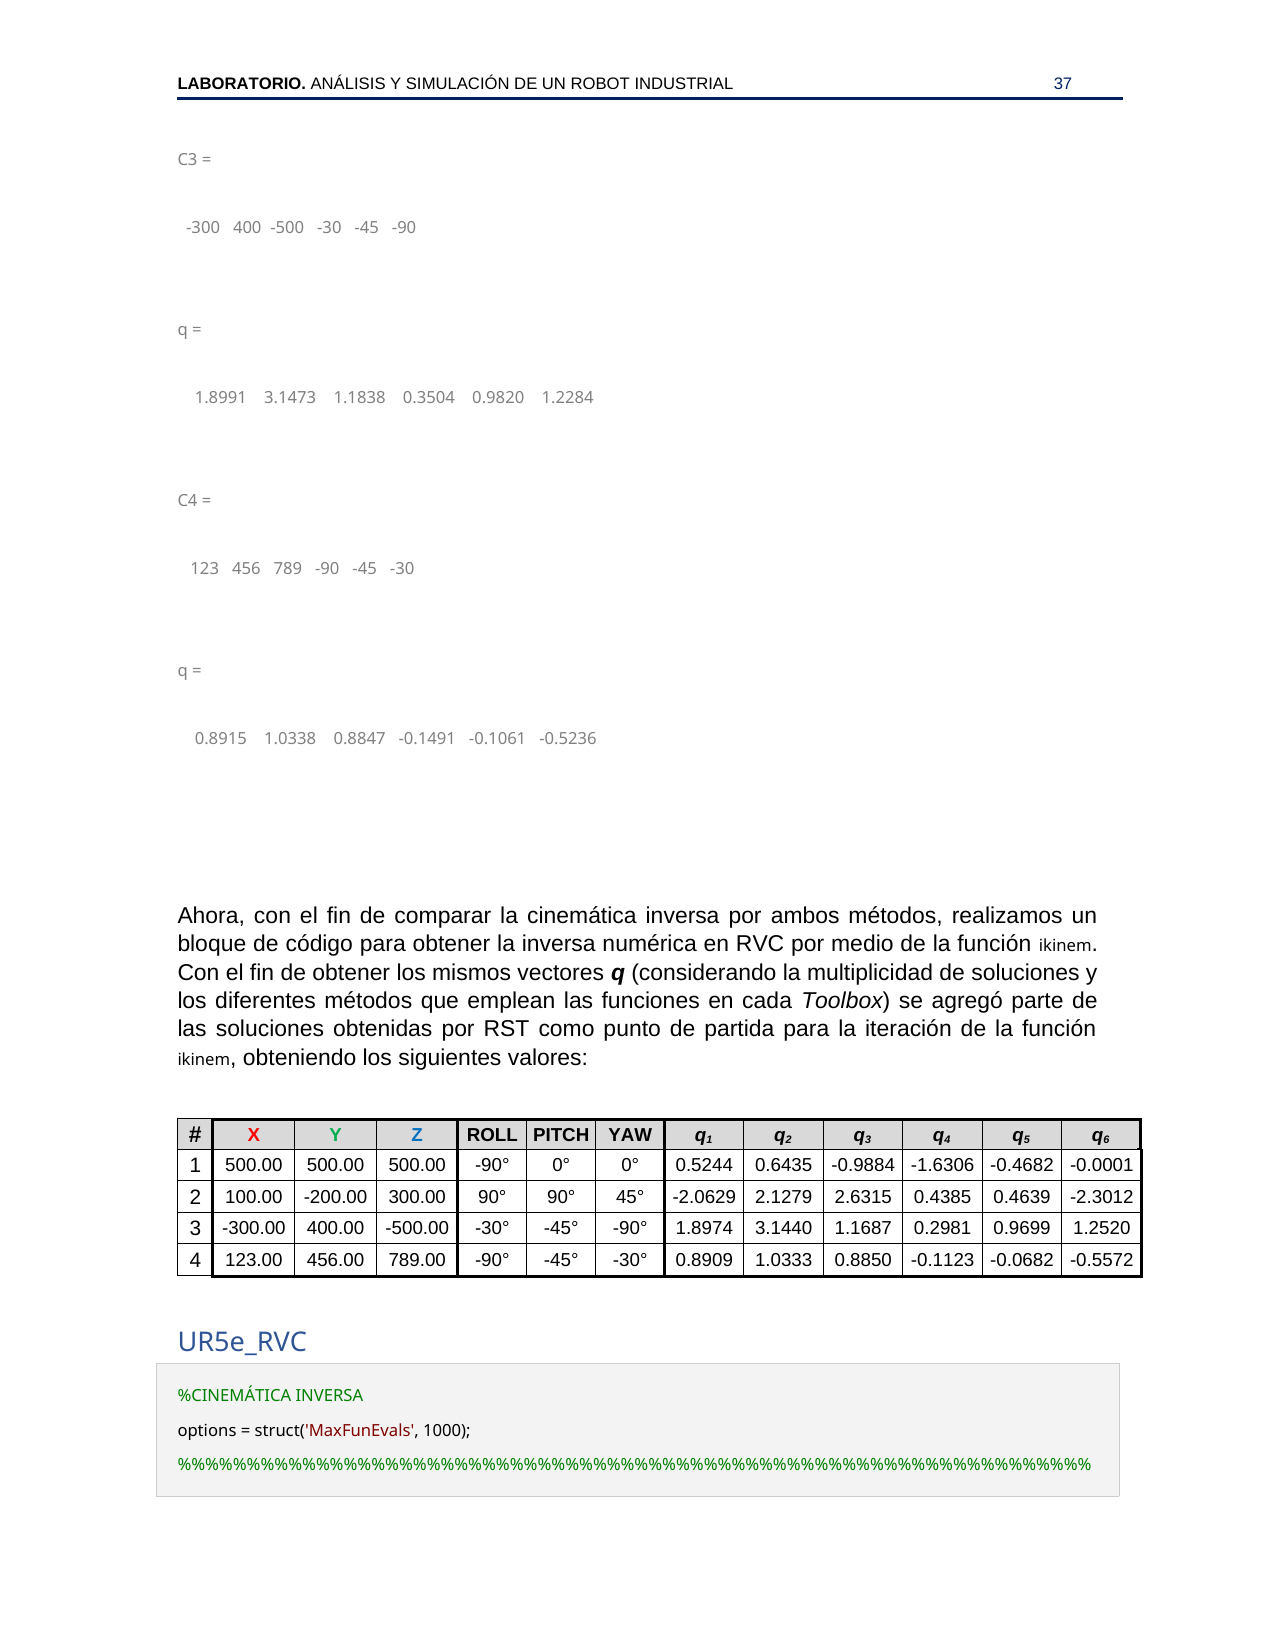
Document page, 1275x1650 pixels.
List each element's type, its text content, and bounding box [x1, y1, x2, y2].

table_cell -0.1123 [903, 1244, 982, 1275]
table_cell 0° [596, 1150, 663, 1180]
table_cell 1.2520 [1062, 1213, 1140, 1243]
table_cell 500.00 [214, 1150, 294, 1180]
table_cell -500.00 [377, 1213, 456, 1243]
table_header YAW [596, 1121, 663, 1149]
table_cell 400.00 [295, 1213, 376, 1243]
table_header q5 [983, 1121, 1061, 1149]
table_cell 0.4385 [903, 1181, 982, 1212]
table_cell 3.1440 [744, 1213, 823, 1243]
table_header Z [377, 1121, 456, 1149]
table_cell -0.9884 [824, 1150, 902, 1180]
table_header q2 [744, 1121, 823, 1149]
table_cell -45° [527, 1244, 595, 1275]
table_cell -0.5572 [1062, 1244, 1140, 1275]
table_cell 500.00 [377, 1150, 456, 1180]
table_header PITCH [527, 1121, 595, 1149]
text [177, 148, 1098, 783]
table_header q6 [1062, 1121, 1139, 1149]
table_cell -300.00 [214, 1213, 294, 1243]
table_cell -1.6306 [903, 1150, 982, 1180]
table_cell 500.00 [295, 1150, 376, 1180]
table_cell 90° [459, 1181, 526, 1212]
table_cell 2 [178, 1181, 211, 1212]
table_cell -90° [596, 1213, 663, 1243]
table_header ROLL [459, 1121, 526, 1149]
table_cell 90° [527, 1181, 595, 1212]
table_cell -90° [459, 1244, 526, 1275]
table_cell -30° [596, 1244, 663, 1275]
table_cell 2.6315 [824, 1181, 902, 1212]
table_cell 0.5244 [666, 1150, 743, 1180]
table_cell 0.8850 [824, 1244, 902, 1275]
table_cell 0.2981 [903, 1213, 982, 1243]
table_cell 0° [527, 1150, 595, 1180]
text Ahora, con el fin de comparar la cinemática inversa por ambos métodos, realizamos un bloque de código para obtener la inversa numérica en RVC por medio de la función ikinem. Con el fin de obtener los mismos vectores q (considerando la multiplicidad de soluciones y los diferentes métodos que emplean las funciones en cada Toolbox) se agregó parte de las soluciones obtenidas por RST como punto de partida para la iteración de la función ikinem, obteniendo los siguientes valores: [177, 902, 1098, 1070]
subtitle UR5e_RVC [177, 1323, 1098, 1360]
table_cell -2.3012 [1062, 1181, 1140, 1212]
table_cell 0.4639 [983, 1181, 1061, 1212]
table_cell 0.8909 [666, 1244, 743, 1275]
table_cell -0.0001 [1062, 1150, 1140, 1180]
table_cell 456.00 [295, 1244, 376, 1275]
table_cell 1.1687 [824, 1213, 902, 1243]
table_cell -2.0629 [666, 1181, 743, 1212]
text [157, 1364, 1119, 1496]
table_cell -0.0682 [983, 1244, 1061, 1275]
table_cell 100.00 [214, 1181, 294, 1212]
table_cell 1.8974 [666, 1213, 743, 1243]
table_cell 1.0333 [744, 1244, 823, 1275]
table_cell 45° [596, 1181, 663, 1212]
table_header X [214, 1121, 294, 1149]
table_cell 2.1279 [744, 1181, 823, 1212]
table_cell -200.00 [295, 1181, 376, 1212]
table_header # [178, 1119, 211, 1149]
table_header q1 [666, 1121, 743, 1149]
table_cell 1 [178, 1150, 211, 1180]
table_cell -0.4682 [983, 1150, 1061, 1180]
table_header q3 [824, 1121, 902, 1149]
table_cell 0.9699 [983, 1213, 1061, 1243]
table_cell 3 [178, 1213, 211, 1243]
table_cell 4 [178, 1244, 211, 1275]
table_cell -90° [459, 1150, 526, 1180]
table_cell 789.00 [377, 1244, 456, 1275]
table_cell 0.6435 [744, 1150, 823, 1180]
table_header Y [295, 1121, 376, 1149]
table_cell -30° [459, 1213, 526, 1243]
table_cell -45° [527, 1213, 595, 1243]
table_cell 123.00 [214, 1244, 294, 1275]
table_header q4 [903, 1121, 982, 1149]
table_cell 300.00 [377, 1181, 456, 1212]
